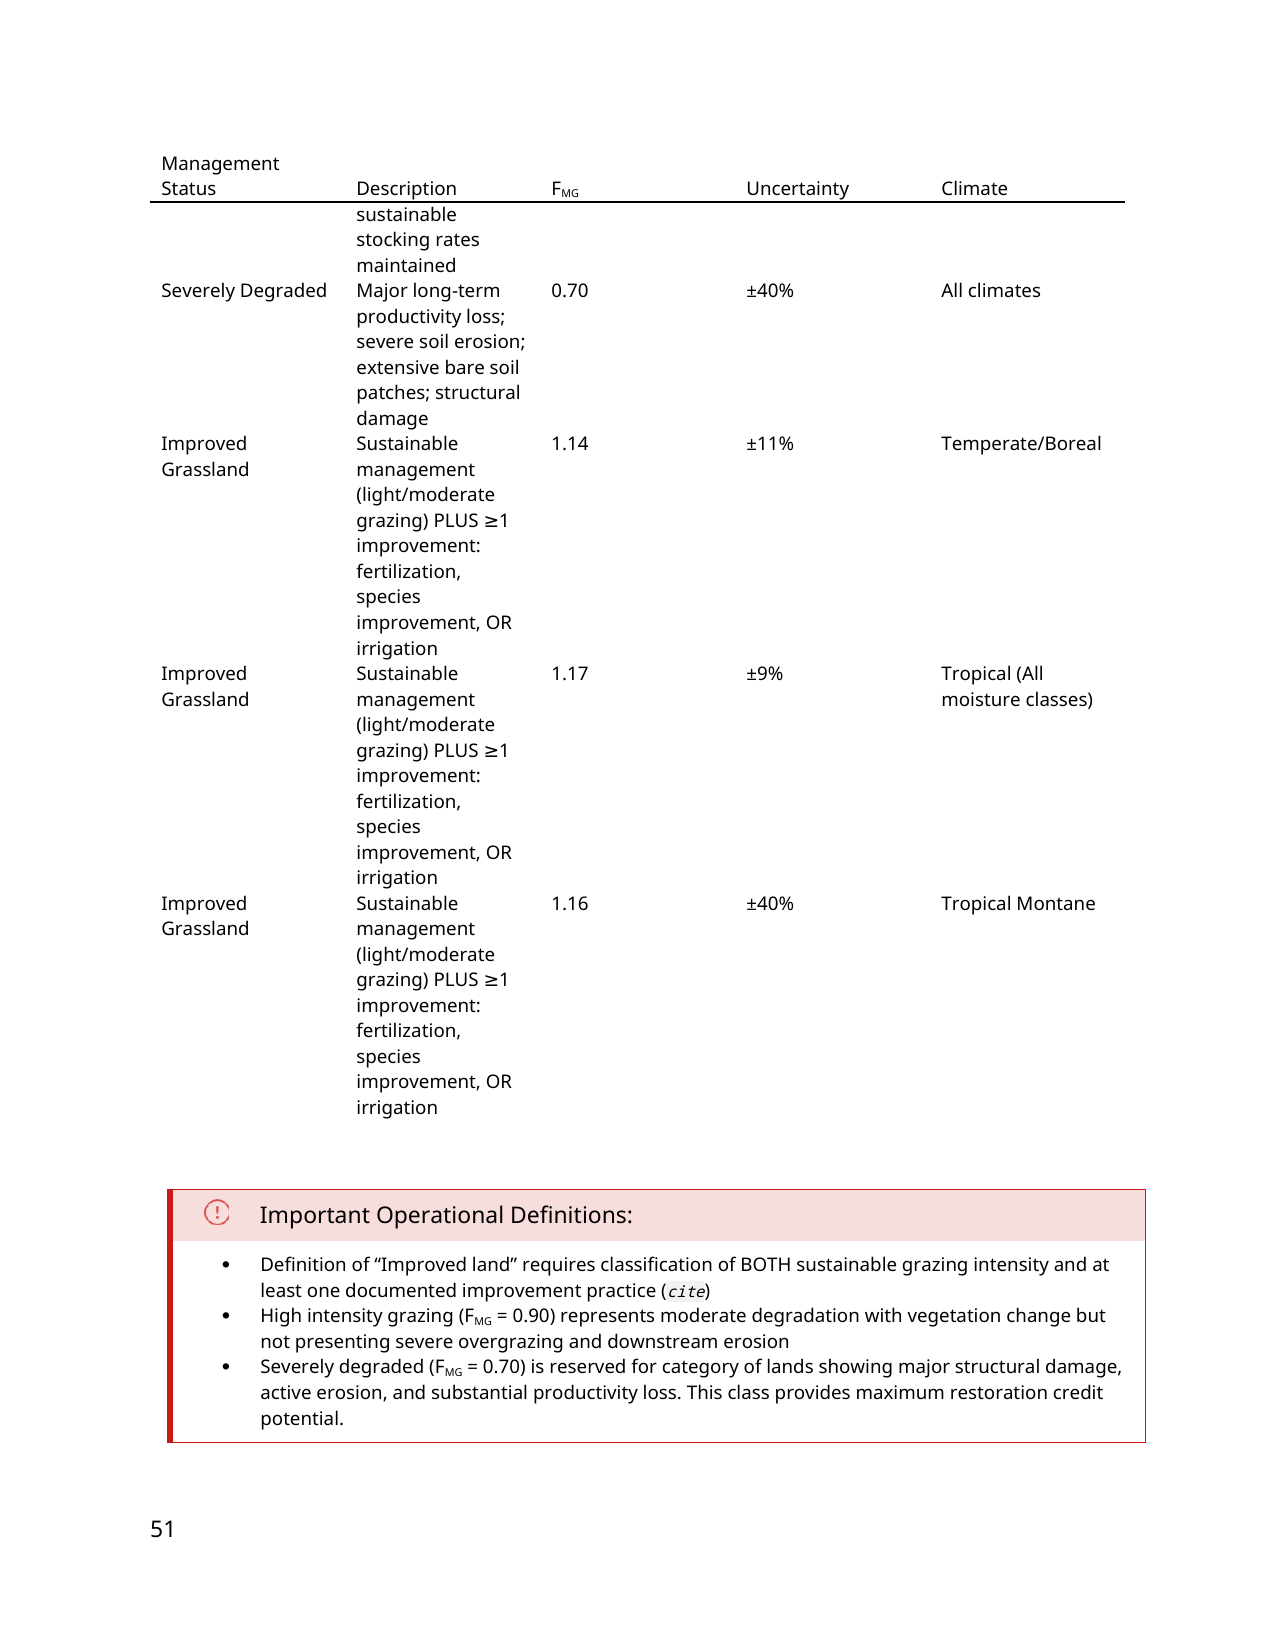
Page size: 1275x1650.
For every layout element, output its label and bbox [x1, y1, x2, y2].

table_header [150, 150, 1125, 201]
picture [204, 1199, 229, 1225]
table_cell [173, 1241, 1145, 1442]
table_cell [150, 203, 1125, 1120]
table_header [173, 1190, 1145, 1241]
